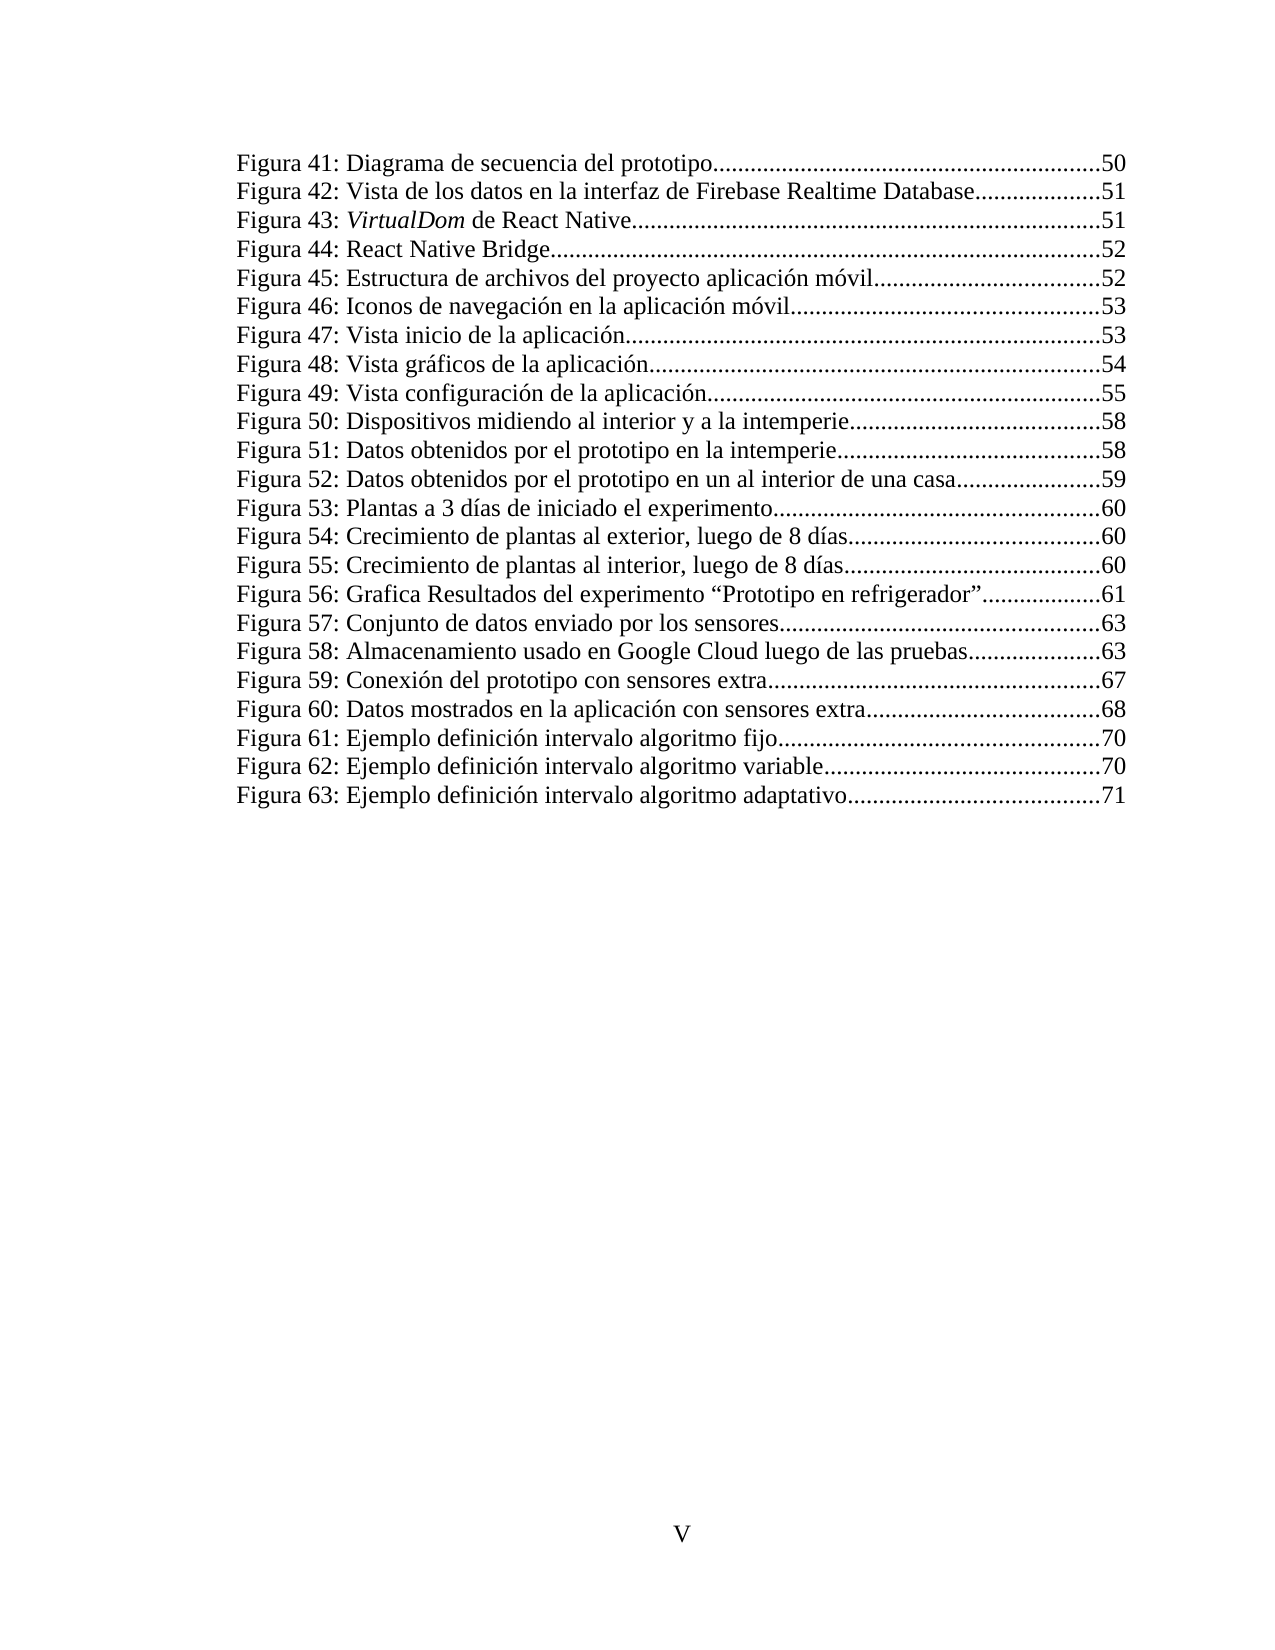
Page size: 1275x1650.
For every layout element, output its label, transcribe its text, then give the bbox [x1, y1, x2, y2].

text Figura 57: Conjunto de datos enviado por los sensores 63 [236, 608, 1127, 636]
text Figura 51: Datos obtenidos por el prototipo en la intemperie 58 [236, 435, 1127, 464]
text Figura 50: Dispositivos midiendo al interior y a la intemperie 58 [236, 406, 1127, 435]
text Figura 43: VirtualDom de React Native 51 [236, 205, 1127, 234]
text Figura 56: Grafica Resultados del experimento “Prototipo en refrigerador” 61 [236, 579, 1127, 608]
text Figura 53: Plantas a 3 días de iniciado el experimento 60 [236, 493, 1127, 521]
text Figura 54: Crecimiento de plantas al exterior, luego de 8 días 60 [236, 521, 1127, 550]
text Figura 41: Diagrama de secuencia del prototipo 50 [236, 148, 1127, 176]
text Figura 46: Iconos de navegación en la aplicación móvil 53 [236, 291, 1127, 320]
text Figura 63: Ejemplo definición intervalo algoritmo adaptativo 71 [236, 780, 1127, 809]
text Figura 49: Vista configuración de la aplicación 55 [236, 378, 1127, 406]
text Figura 62: Ejemplo definición intervalo algoritmo variable 70 [236, 751, 1127, 780]
text Figura 52: Datos obtenidos por el prototipo en un al interior de una casa 59 [236, 464, 1127, 493]
text Figura 60: Datos mostrados en la aplicación con sensores extra 68 [236, 694, 1127, 723]
text Figura 61: Ejemplo definición intervalo algoritmo fijo 70 [236, 723, 1127, 751]
text Figura 59: Conexión del prototipo con sensores extra 67 [236, 665, 1127, 694]
text Figura 47: Vista inicio de la aplicación 53 [236, 320, 1127, 349]
text Figura 45: Estructura de archivos del proyecto aplicación móvil 52 [236, 263, 1127, 291]
text Figura 48: Vista gráficos de la aplicación 54 [236, 349, 1127, 378]
text Figura 42: Vista de los datos en la interfaz de Firebase Realtime Database 51 [236, 176, 1127, 205]
text Figura 44: React Native Bridge 52 [236, 234, 1127, 263]
text Figura 55: Crecimiento de plantas al interior, luego de 8 días 60 [236, 550, 1127, 579]
text Figura 58: Almacenamiento usado en Google Cloud luego de las pruebas 63 [236, 636, 1127, 665]
